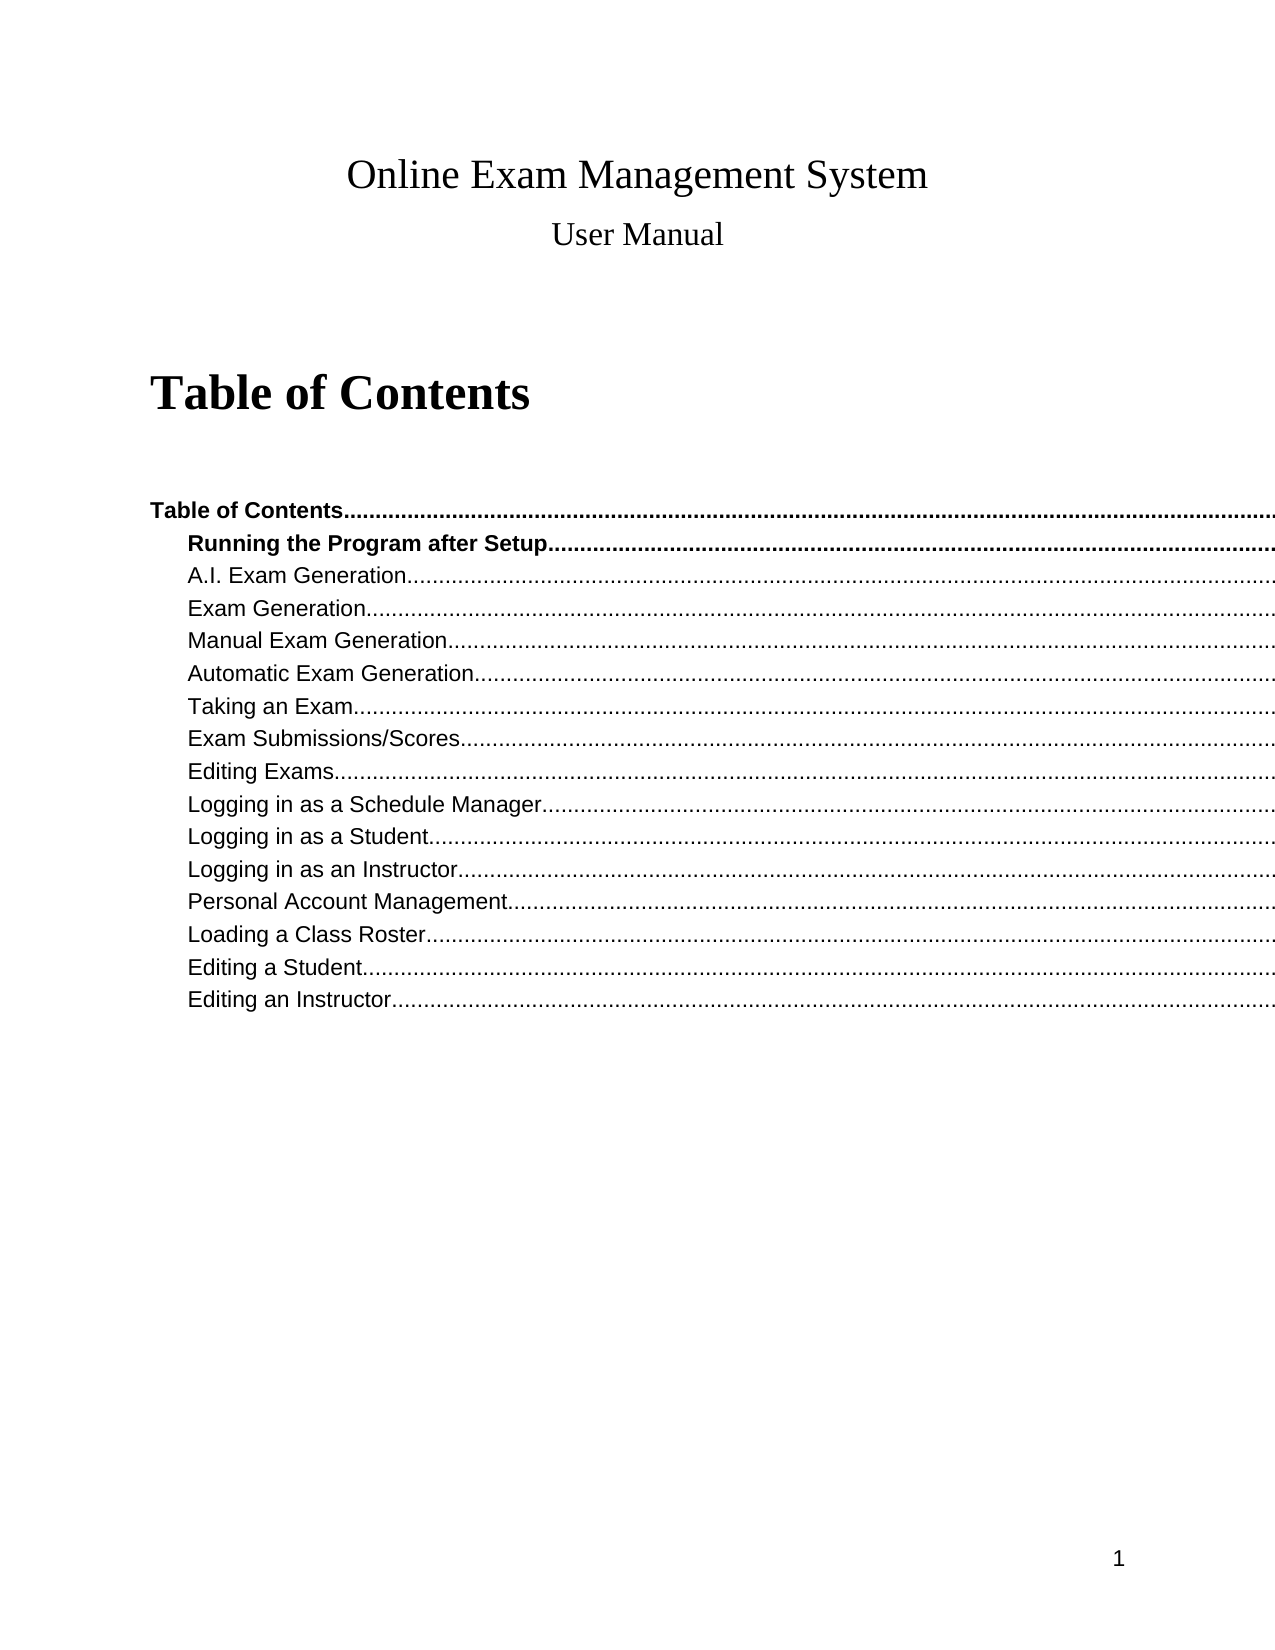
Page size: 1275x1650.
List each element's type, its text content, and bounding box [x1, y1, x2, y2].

text Online Exam Management System [150, 150, 1125, 198]
text User Manual [150, 214, 1125, 253]
subtitle Table of Contents [150, 363, 1125, 420]
